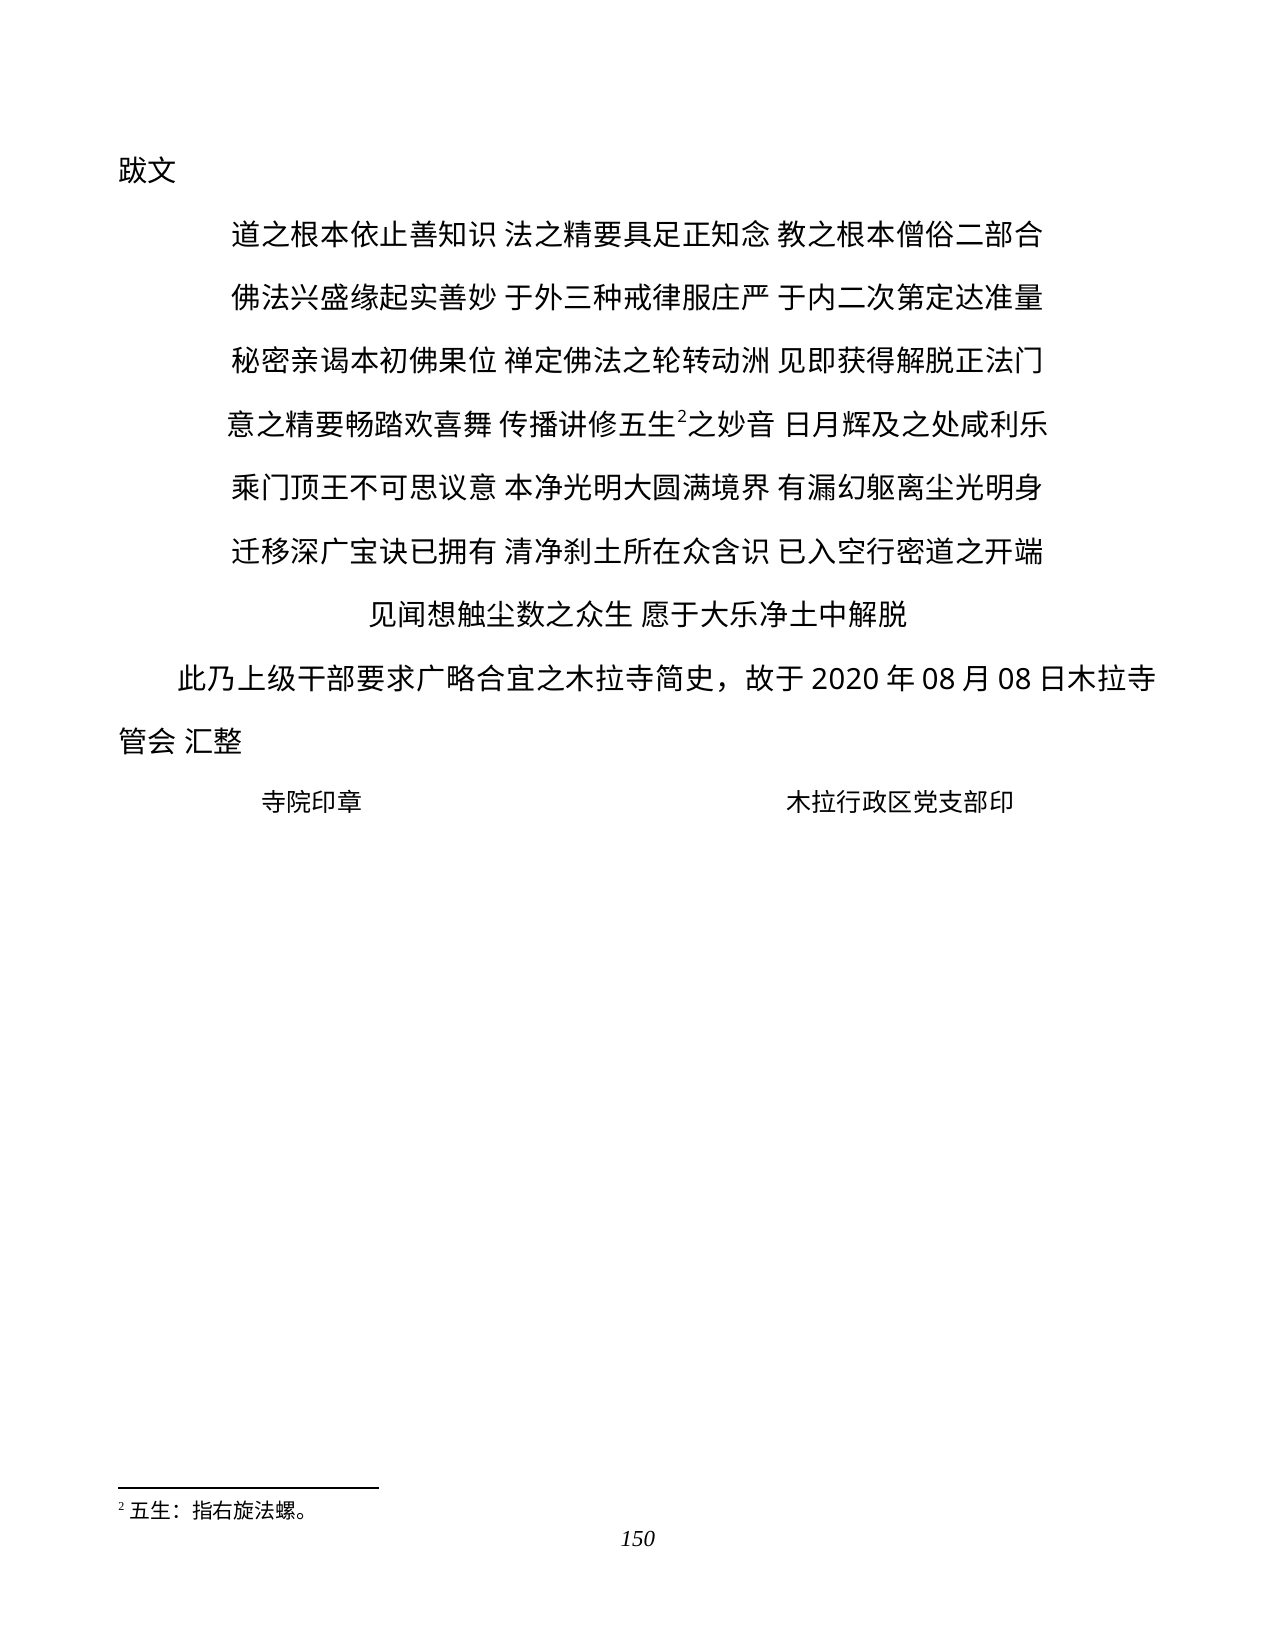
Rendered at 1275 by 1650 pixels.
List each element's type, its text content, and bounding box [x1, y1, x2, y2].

text 意之精要畅踏欢喜舞 传播讲修五生之妙音 日月辉及之处咸利乐 [118, 401, 1157, 444]
text 佛法兴盛缘起实善妙 于外三种戒律服庄严 于内二次第定达准量 [118, 274, 1157, 317]
text 秘密亲谒本初佛果位 禅定佛法之轮转动洲 见即获得解脱正法门 [118, 338, 1157, 380]
text 见闻想触尘数之众生 愿于大乐净土中解脱 [118, 592, 1157, 634]
text 寺院印章 木拉行政区党支部印 [118, 782, 1157, 818]
text 此乃上级干部要求广略合宜之木拉寺简史，故于2020年08月08日木拉寺管会 汇整 [118, 655, 1157, 761]
text 迁移深广宝诀已拥有 清净刹土所在众含识 已入空行密道之开端 [118, 528, 1157, 571]
text 乘门顶王不可思议意 本净光明大圆满境界 有漏幻躯离尘光明身 [118, 465, 1157, 507]
text 道之根本依止善知识 法之精要具足正知念 教之根本僧俗二部合 [118, 211, 1157, 253]
text 跋文 [118, 148, 1157, 190]
